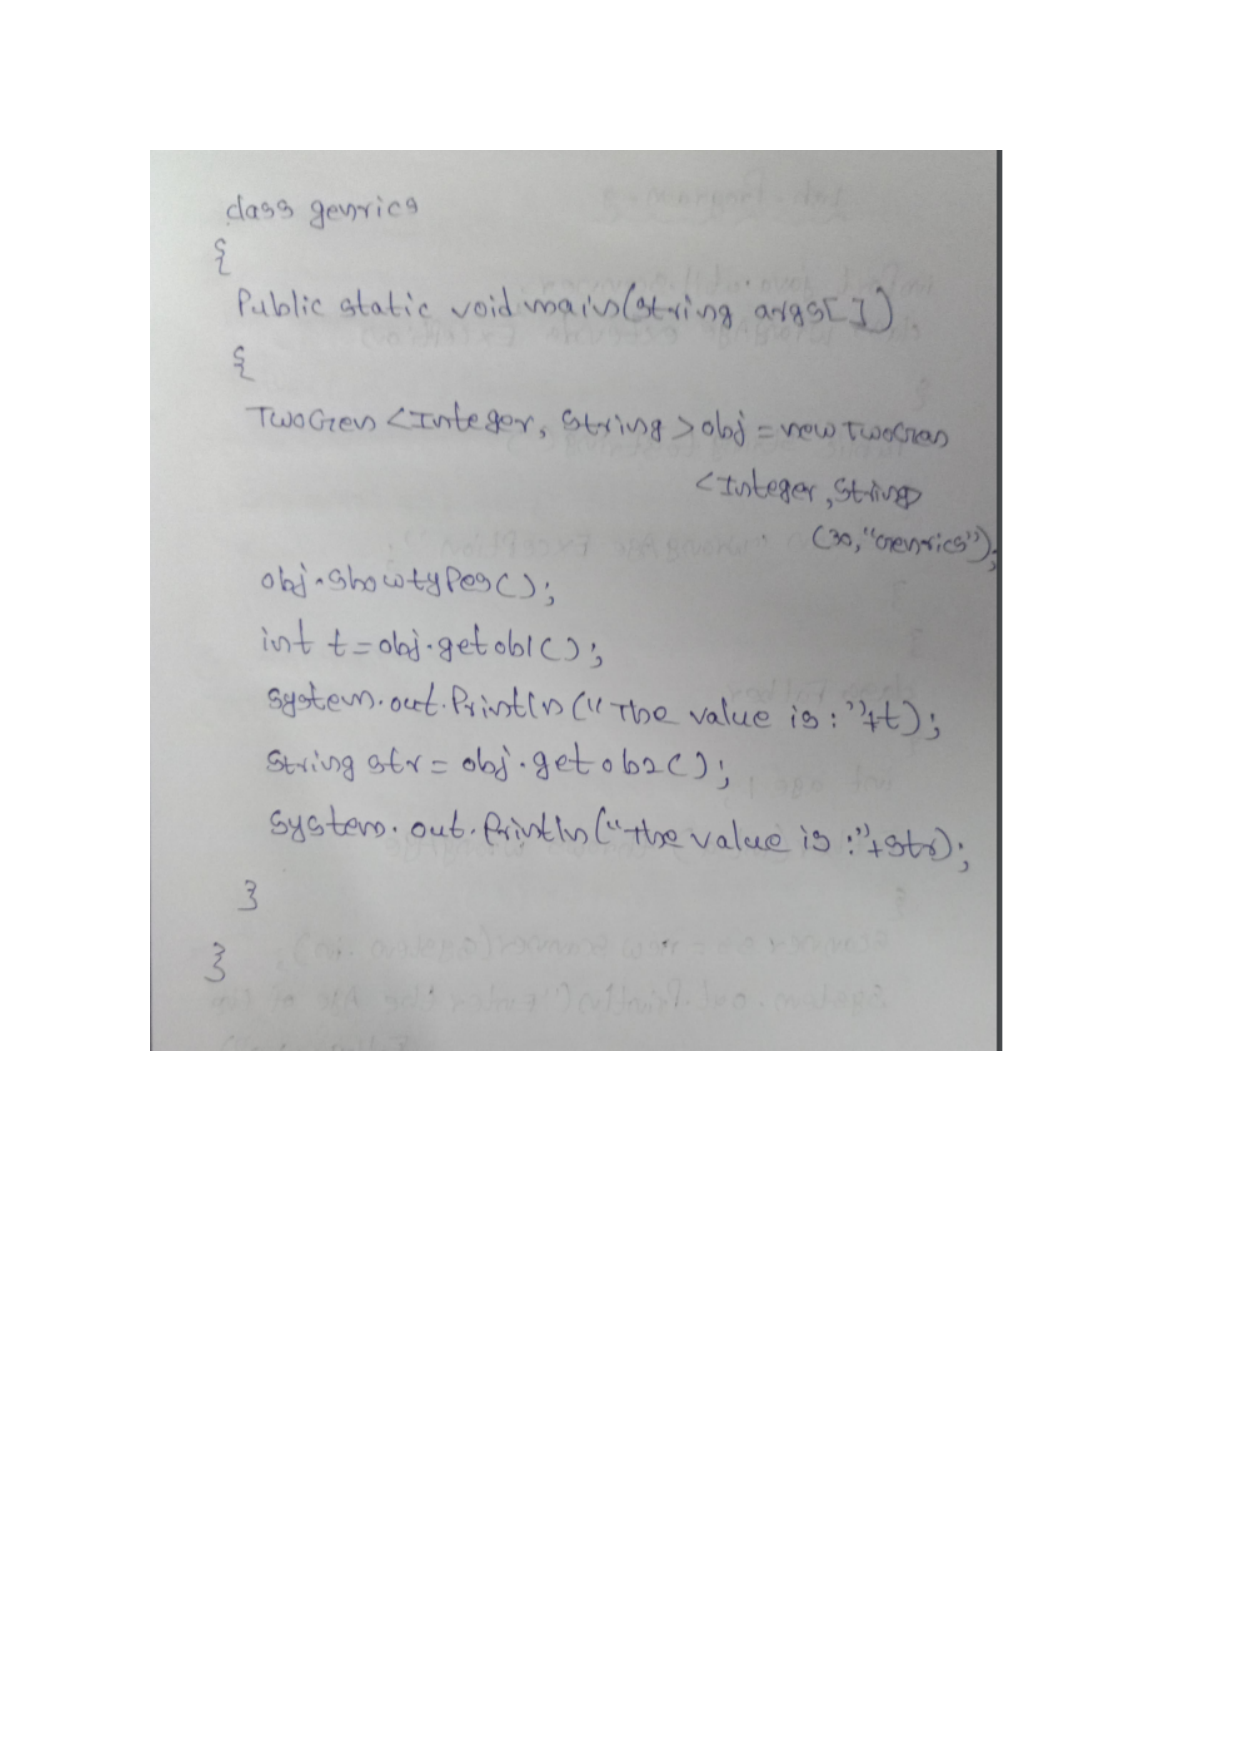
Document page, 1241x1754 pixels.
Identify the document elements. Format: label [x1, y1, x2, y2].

picture [150, 150, 1003, 1051]
